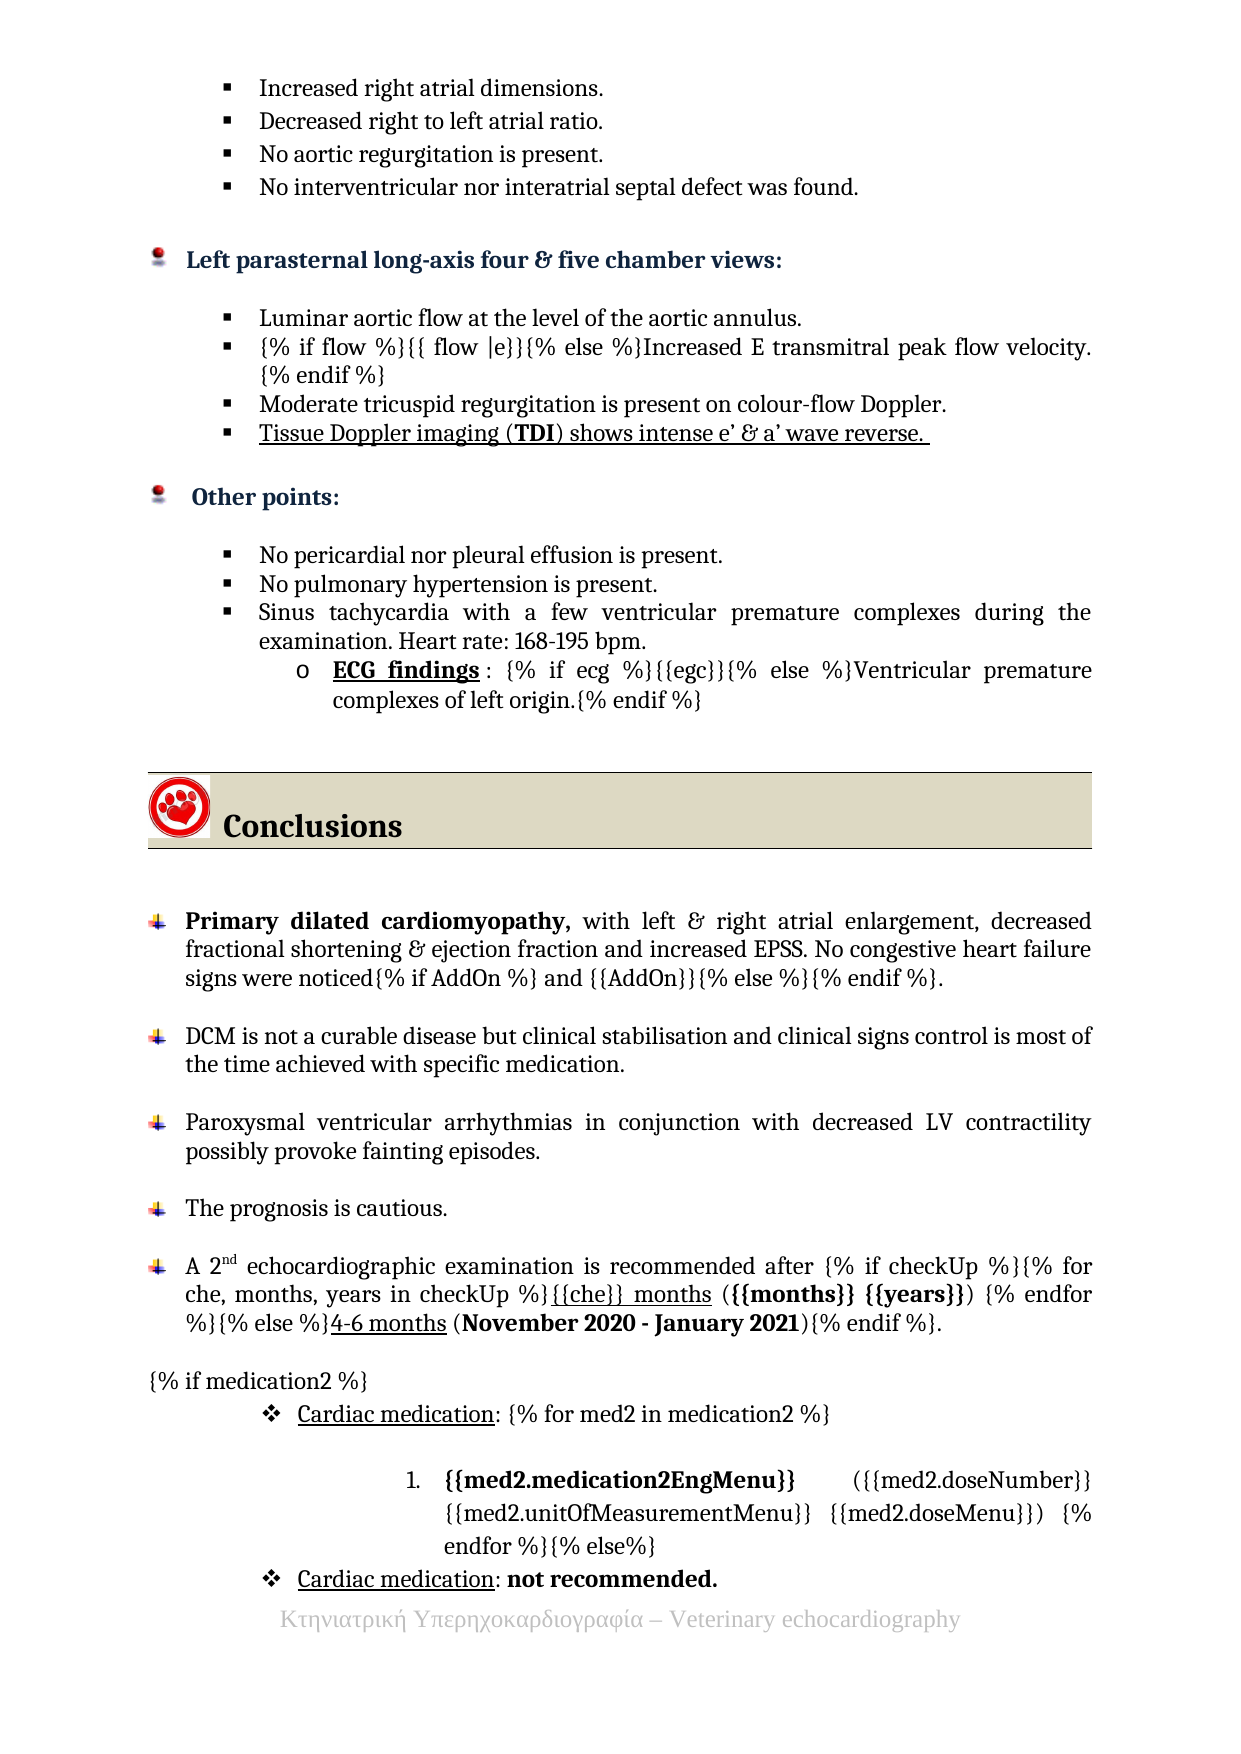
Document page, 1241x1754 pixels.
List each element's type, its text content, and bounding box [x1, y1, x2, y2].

list The prognosis is cautious. [148, 1194, 1092, 1223]
text {% if medication2 %} [148, 1367, 1092, 1395]
text Other points: [148, 476, 1092, 512]
list DCM is not a curable disease but clinical stabilisation and clinical signs control is most of the time achieved with specific medication. [148, 1022, 1092, 1079]
list Tissue Doppler imaging (TDI) shows intense e’ & a’ wave reverse. [221, 419, 1092, 447]
list {% if flow %}{{ flow |e}}{% else %}Increased E transmitral peak flow velocity.{% endif %} [221, 332, 1092, 390]
picture [148, 1113, 166, 1131]
list Cardiac medication: {% for med2 in medication2 %} [260, 1400, 1092, 1428]
list {{med2.medication2EngMenu}} ({{med2.doseNumber}} {{med2.unitOfMeasurementMenu}} {{med2.doseMenu}}) {% endfor %}{% else%} [406, 1466, 1092, 1561]
list Increased right atrial dimensions. [221, 74, 1092, 103]
list ECG findings : {% if ecg %}{{egc}}{% else %}Ventricular premature complexes of left origin.{% endif %} [295, 656, 1092, 714]
list No pulmonary hypertension is present. [221, 569, 1092, 598]
text Left parasternal long-axis four & five chamber views: [148, 239, 1092, 275]
list No interventricular nor interatrial septal defect was found. [221, 173, 1092, 202]
list Moderate tricuspid regurgitation is present on colour-flow Doppler. [221, 390, 1092, 419]
list Sinus tachycardia with a few ventricular premature complexes during the examination. Heart rate: 168-195 bpm. [221, 598, 1092, 656]
list Luminar aortic flow at the level of the aortic annulus. [221, 304, 1092, 332]
list A 2nd echocardiographic examination is recommended after {% if checkUp %}{% for che, months, years in checkUp %}{{che}} months ({{months}} {{years}}) {% endfor %}{% else %}4-6 months (November 2020 - January 2021){% endif %}. [148, 1252, 1092, 1338]
picture [148, 912, 166, 930]
list No aortic regurgitation is present. [221, 140, 1092, 169]
list Primary dilated cardiomyopathy, with left & right atrial enlargement, decreased fractional shortening & ejection fraction and increased EPSS. No congestive heart failure signs were noticed{% if AddOn %} and {{AddOn}}{% else %}{% endif %}. [148, 907, 1092, 993]
list Cardiac medication: not recommended. [260, 1565, 1092, 1593]
picture [148, 1257, 166, 1275]
picture [148, 1200, 166, 1217]
picture [148, 1027, 166, 1045]
picture [147, 476, 170, 506]
list Paroxysmal ventricular arrhythmias in conjunction with decreased LV contractility possibly provoke fainting episodes. [148, 1108, 1092, 1165]
list No pericardial nor pleural effusion is present. [221, 541, 1092, 569]
list Decreased right to left atrial ratio. [221, 107, 1092, 136]
subtitle Conclusions [148, 773, 1092, 848]
picture [147, 238, 170, 269]
picture [147, 775, 211, 838]
